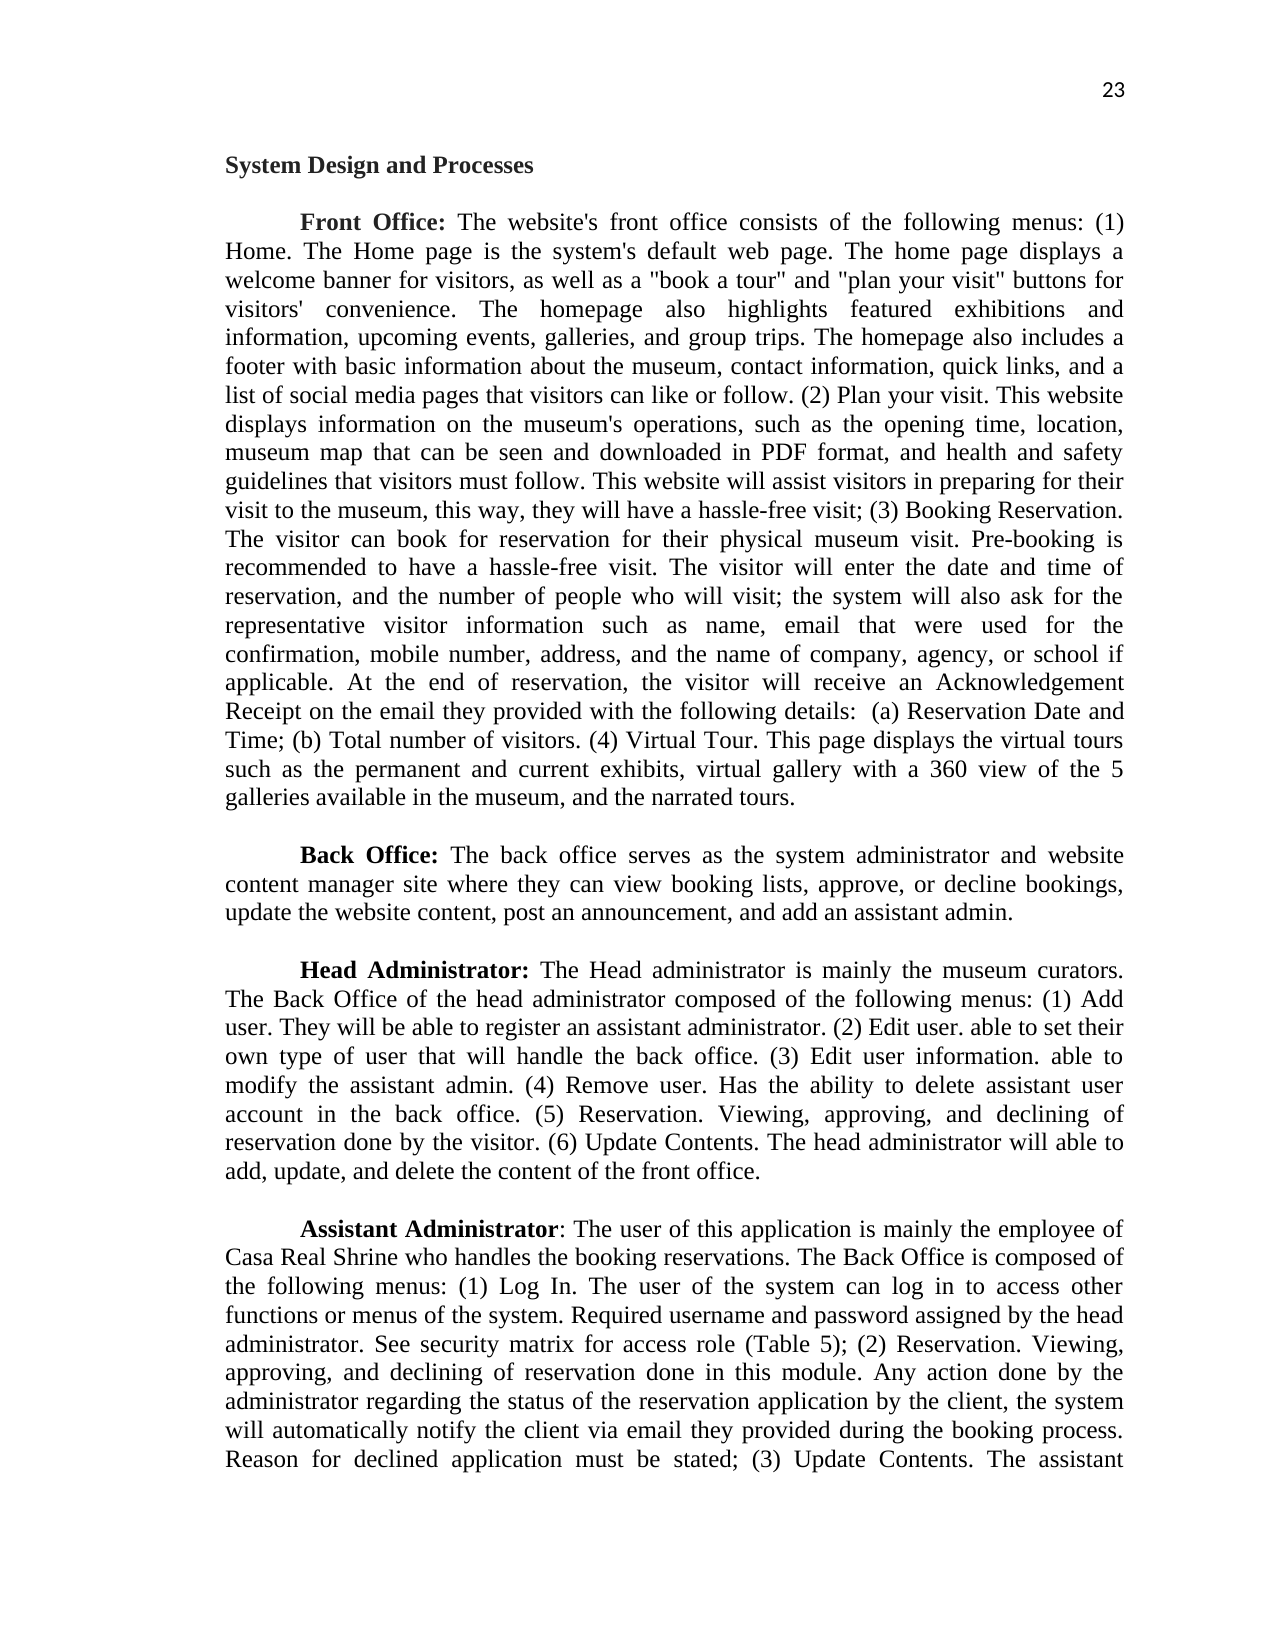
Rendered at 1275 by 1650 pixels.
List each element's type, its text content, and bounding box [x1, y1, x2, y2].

text Head Administrator: The Head administrator is mainly the museum curators. The Back Office of the head administrator composed of the following menus: (1) Add user. They will be able to register an assistant administrator. (2) Edit user. able to set their own type of user that will handle the back office. (3) Edit user information. able to modify the assistant admin. (4) Remove user. Has the ability to delete assistant user account in the back office. (5) Reservation. Viewing, approving, and declining of reservation done by the visitor. (6) Update Contents. The head administrator will able to add, update, and delete the content of the front office. [225, 955, 1125, 1185]
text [225, 1214, 1125, 1472]
text Back Office: The back office serves as the system administrator and website content manager site where they can view booking lists, approve, or decline bookings, update the website content, post an announcement, and add an assistant admin. [225, 840, 1125, 926]
text System Design and Processes [225, 150, 1125, 179]
text Front Office: The website's front office consists of the following menus: (1) Home. The Home page is the system's default web page. The home page displays a welcome banner for visitors, as well as a "book a tour" and "plan your visit" buttons for visitors' convenience. The homepage also highlights featured exhibitions and information, upcoming events, galleries, and group trips. The homepage also includes a footer with basic information about the museum, contact information, quick links, and a list of social media pages that visitors can like or follow. (2) Plan your visit. This website displays information on the museum's operations, such as the opening time, location, museum map that can be seen and downloaded in PDF format, and health and safety guidelines that visitors must follow. This website will assist visitors in preparing for their visit to the museum, this way, they will have a hassle-free visit; (3) Booking Reservation. The visitor can book for reservation for their physical museum visit. Pre-booking is recommended to have a hassle-free visit. The visitor will enter the date and time of reservation, and the number of people who will visit; the system will also ask for the representative visitor information such as name, email that were used for the confirmation, mobile number, address, and the name of company, agency, or school if applicable. At the end of reservation, the visitor will receive an Acknowledgement Receipt on the email they provided with the following details: (a) Reservation Date and Time; (b) Total number of visitors. (4) Virtual Tour. This page displays the virtual tours such as the permanent and current exhibits, virtual gallery with a 360 view of the 5 galleries available in the museum, and the narrated tours. [225, 207, 1125, 811]
